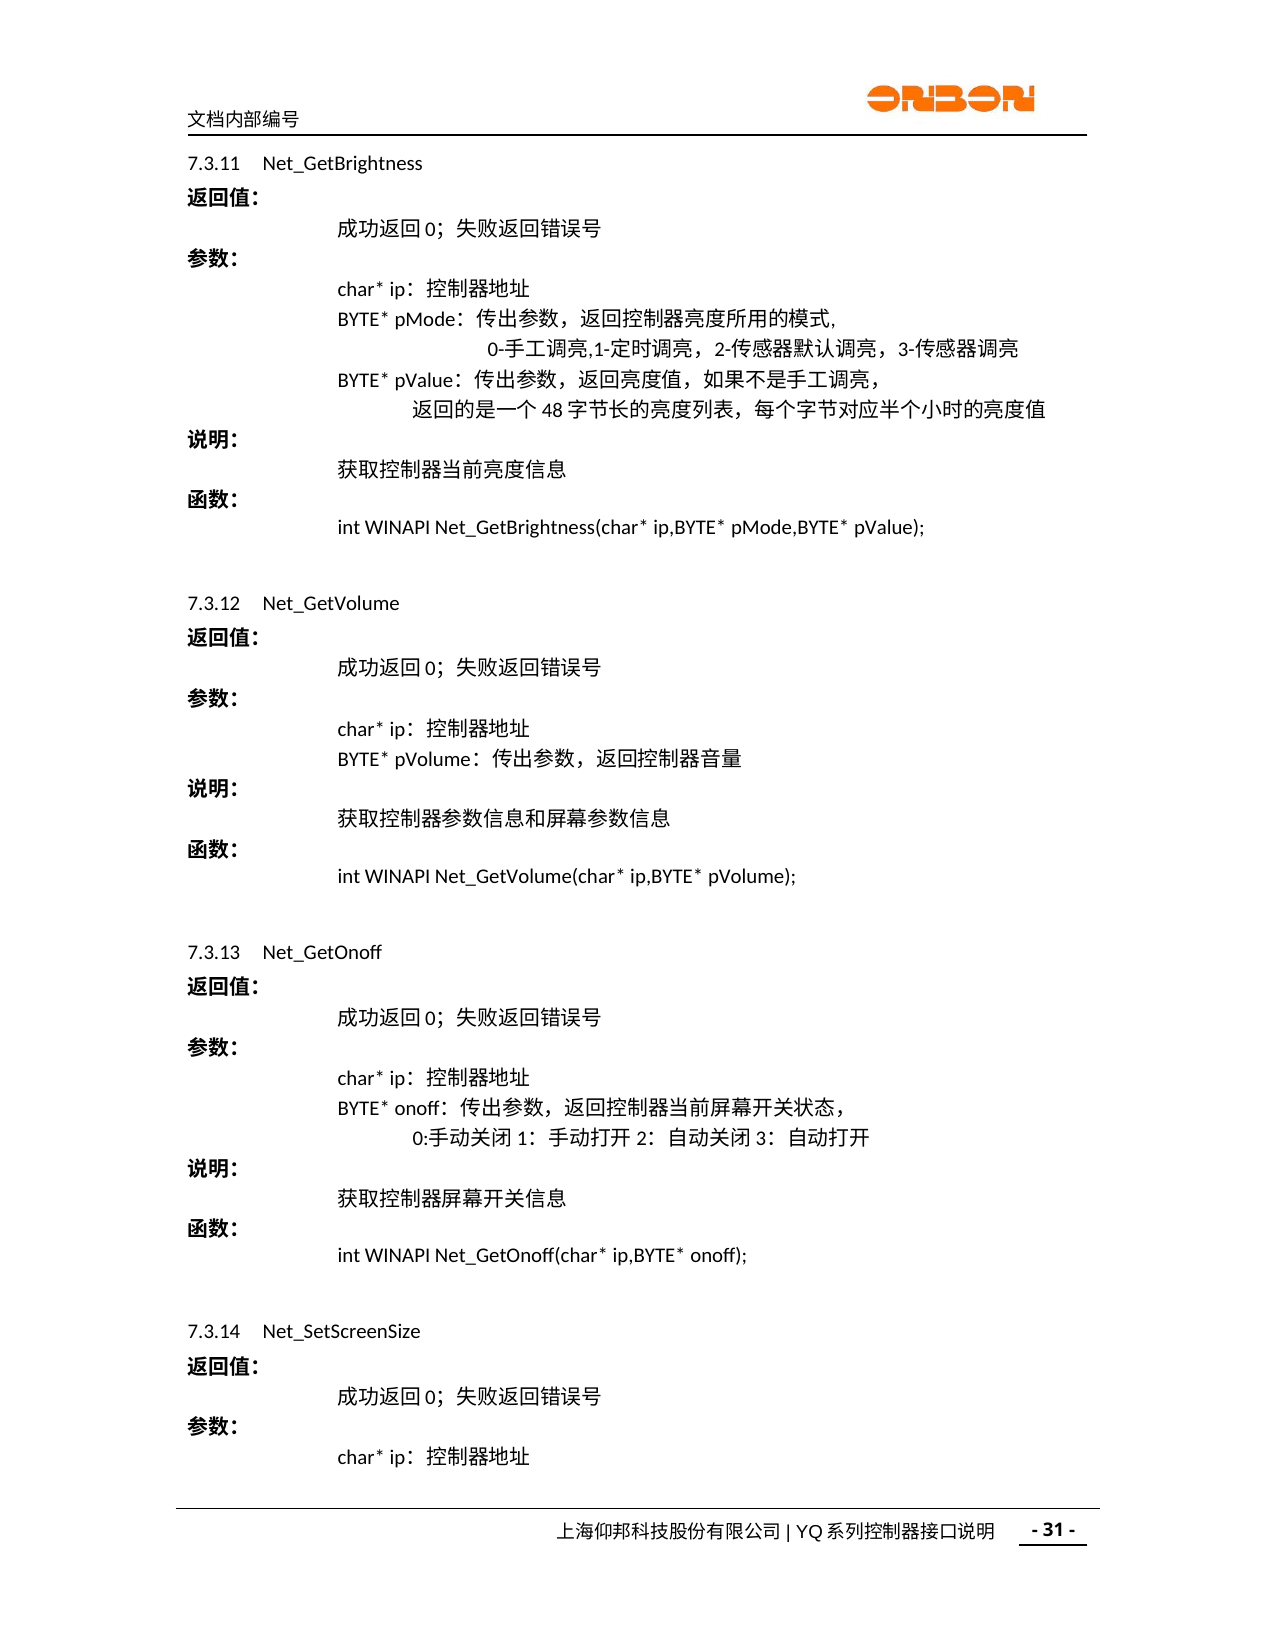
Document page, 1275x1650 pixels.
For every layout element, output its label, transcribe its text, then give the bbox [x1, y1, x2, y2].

text 返回值： [187, 1350, 1087, 1380]
text char* ip：控制器地址 [187, 712, 1087, 742]
picture [854, 75, 1053, 127]
text BYTE* pValue：传出参数，返回亮度值，如果不是手工调亮， [187, 363, 1087, 393]
text 返回值： [187, 971, 1087, 1001]
subtitle Net_GetBrightness [187, 150, 1087, 175]
text int WINAPI Net_GetBrightness(char* ip,BYTE* pMode,BYTE* pValue); [262, 514, 1087, 539]
subtitle Net_GetVolume [187, 590, 1087, 615]
text 0:手动关闭 1：手动打开 2：自动关闭 3：自动打开 [412, 1122, 1087, 1152]
text 获取控制器当前亮度信息 [262, 453, 1087, 484]
text 获取控制器屏幕开关信息 [262, 1182, 1087, 1212]
text 返回的是一个48字节长的亮度列表，每个字节对应半个小时的亮度值 [412, 393, 1087, 423]
text 函数： [187, 833, 1087, 863]
text 获取控制器参数信息和屏幕参数信息 [262, 803, 1087, 833]
text BYTE* onoff：传出参数，返回控制器当前屏幕开关状态， [187, 1091, 1087, 1122]
subtitle Net_GetOnoff [187, 939, 1087, 964]
text BYTE* pMode：传出参数，返回控制器亮度所用的模式, [187, 302, 1087, 333]
text 参数： [187, 1031, 1087, 1061]
text 说明： [187, 1152, 1087, 1182]
text 成功返回0；失败返回错误号 [262, 212, 1087, 242]
text 说明： [187, 772, 1087, 803]
text 成功返回0；失败返回错误号 [262, 1380, 1087, 1410]
text 参数： [187, 682, 1087, 712]
text 说明： [187, 423, 1087, 453]
text 返回值： [187, 182, 1087, 212]
text char* ip：控制器地址 [187, 1061, 1087, 1091]
text 成功返回0；失败返回错误号 [262, 1001, 1087, 1031]
text 返回值： [187, 621, 1087, 652]
text 参数： [187, 242, 1087, 272]
text char* ip：控制器地址 [187, 272, 1087, 302]
text 成功返回0；失败返回错误号 [262, 652, 1087, 682]
text int WINAPI Net_GetOnoff(char* ip,BYTE* onoff); [262, 1242, 1087, 1268]
text 函数： [187, 1212, 1087, 1242]
subtitle Net_SetScreenSize [187, 1318, 1087, 1344]
text int WINAPI Net_GetVolume(char* ip,BYTE* pVolume); [262, 863, 1087, 888]
text char* ip：控制器地址 [187, 1441, 1087, 1471]
text 参数： [187, 1410, 1087, 1441]
text 函数： [187, 484, 1087, 514]
text 0-手工调亮,1-定时调亮，2-传感器默认调亮，3-传感器调亮 [412, 333, 1087, 363]
text BYTE* pVolume：传出参数，返回控制器音量 [187, 742, 1087, 772]
